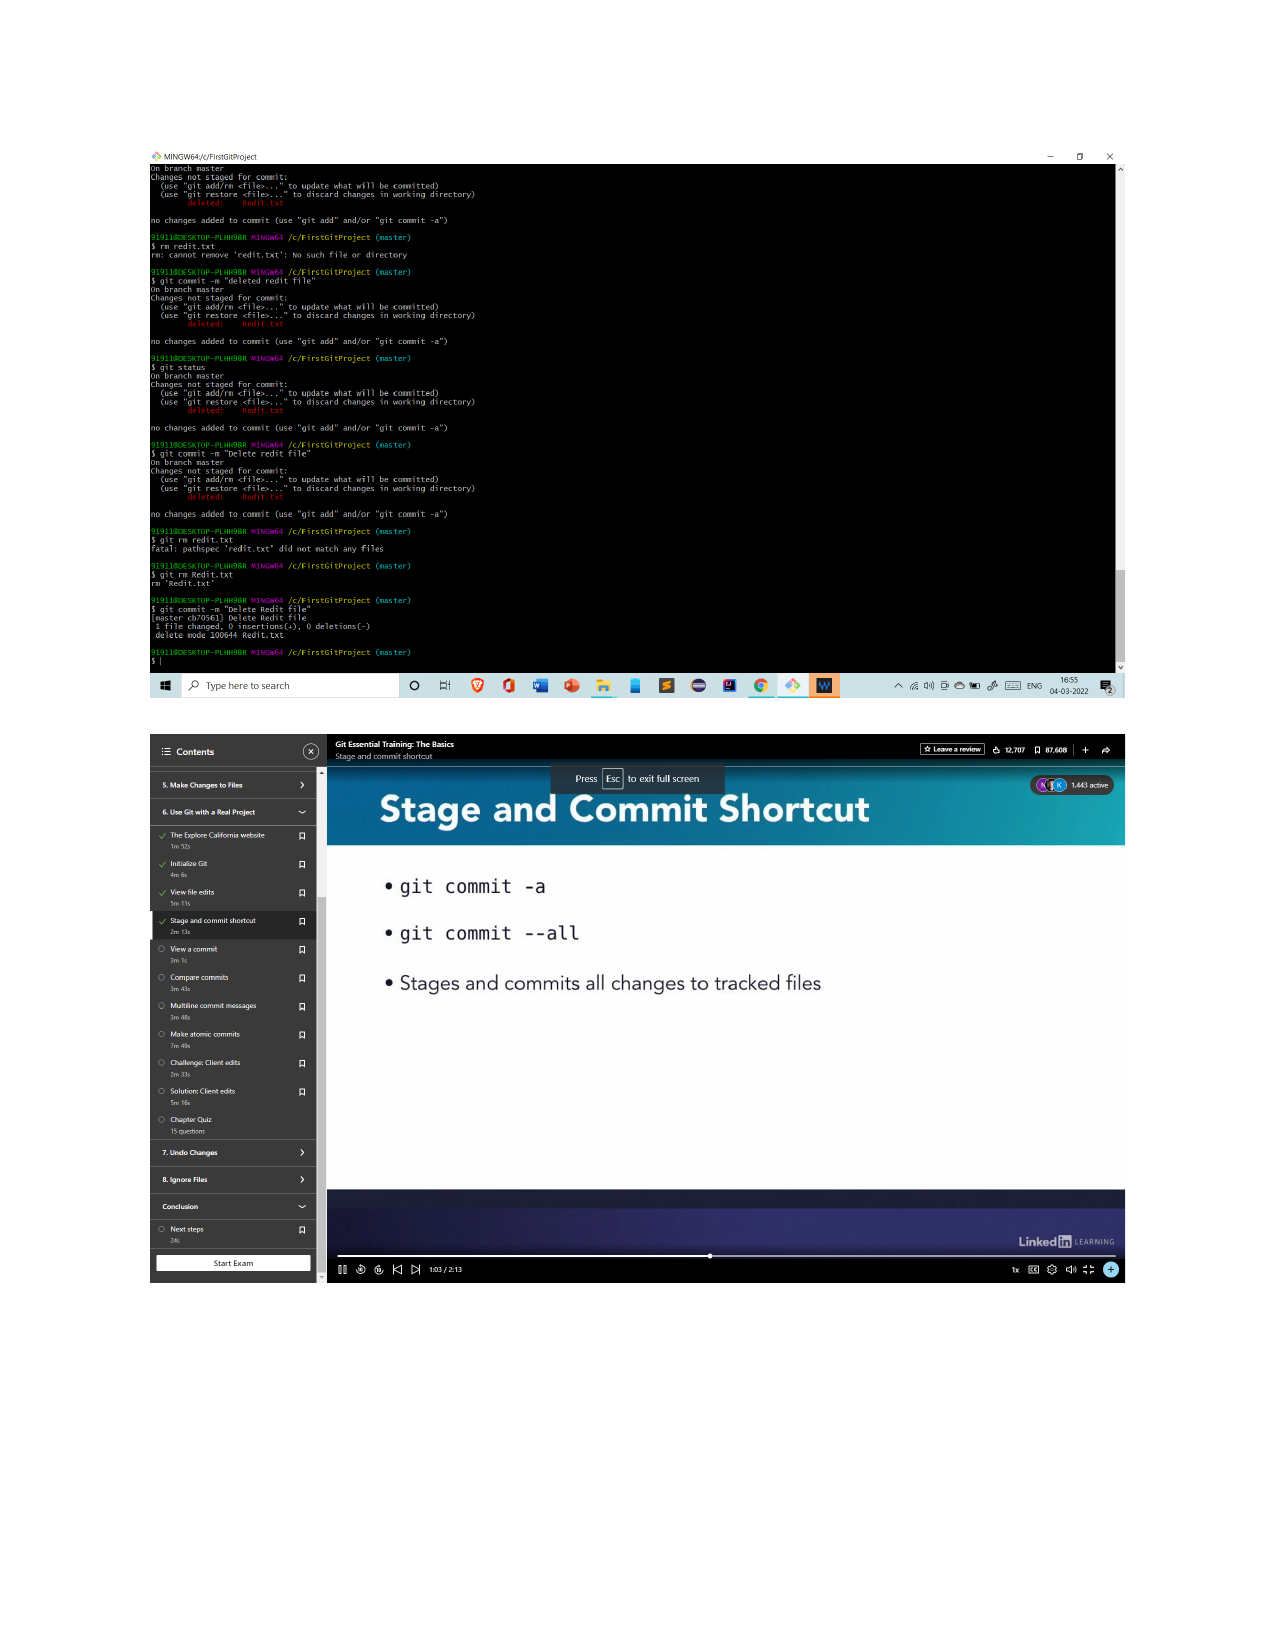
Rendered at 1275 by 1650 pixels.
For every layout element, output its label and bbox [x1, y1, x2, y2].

picture [150, 734, 1125, 1283]
picture [150, 150, 1125, 698]
